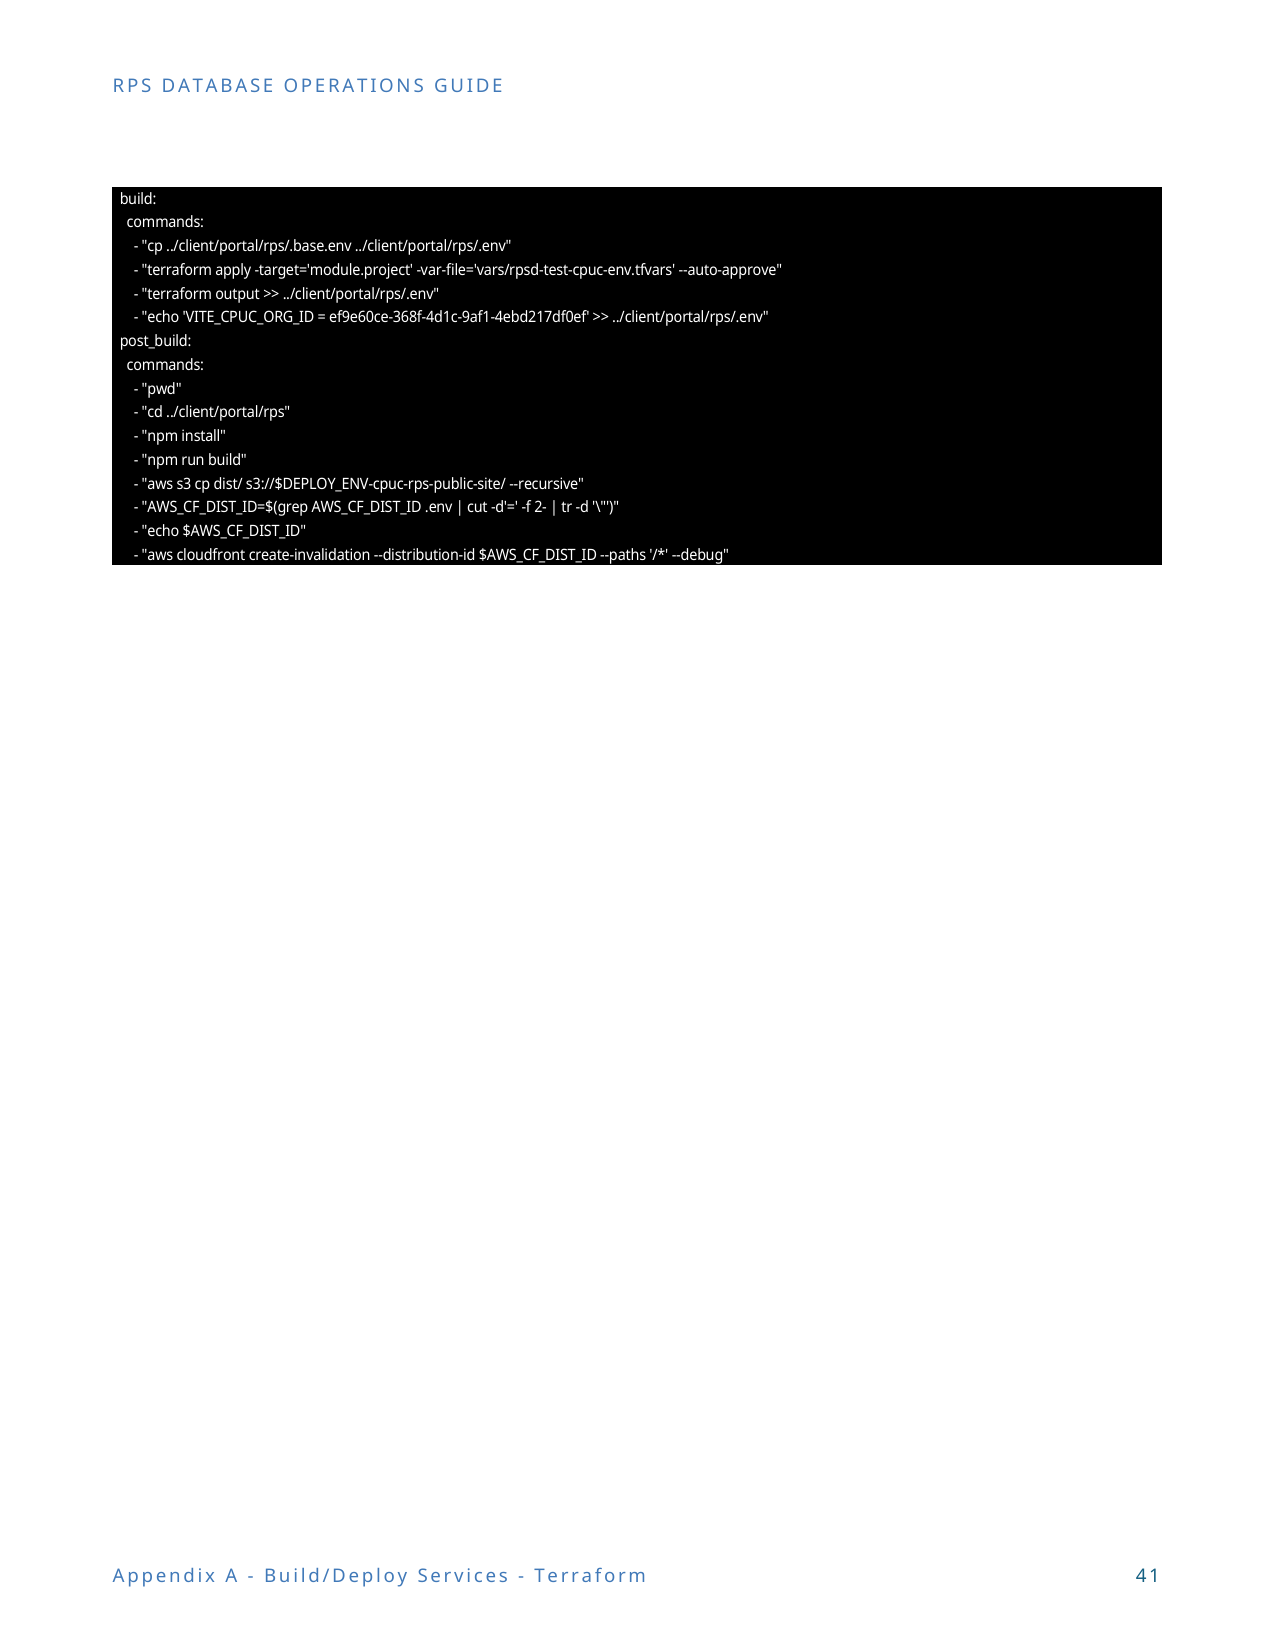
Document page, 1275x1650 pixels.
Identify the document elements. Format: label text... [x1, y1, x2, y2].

text - "cp ../client/portal/rps/.base.env ../client/portal/rps/.env" [112, 235, 1162, 256]
text - "cd ../client/portal/rps" [112, 401, 1162, 422]
text - "npm run build" [112, 449, 1162, 470]
text build: [112, 187, 1162, 209]
text - "npm install" [112, 425, 1162, 446]
text post_build: [112, 330, 1162, 351]
text - "aws cloudfront create-invalidation --distribution-id $AWS_CF_DIST_ID --paths '/*' --debug" [112, 544, 1162, 565]
text - "pwd" [112, 377, 1162, 399]
text - "echo 'VITE_CPUC_ORG_ID = ef9e60ce-368f-4d1c-9af1-4ebd217df0ef' >> ../client/portal/rps/.env" [112, 306, 1162, 327]
text - "terraform output >> ../client/portal/rps/.env" [112, 282, 1162, 304]
text - "echo $AWS_CF_DIST_ID" [112, 520, 1162, 541]
text commands: [112, 211, 1162, 232]
text - "terraform apply -target='module.project' -var-file='vars/rpsd-test-cpuc-env.tfvars' --auto-approve" [112, 259, 1162, 280]
text commands: [112, 354, 1162, 375]
text - "aws s3 cp dist/ s3://$DEPLOY_ENV-cpuc-rps-public-site/ --recursive" [112, 472, 1162, 494]
text - "AWS_CF_DIST_ID=$(grep AWS_CF_DIST_ID .env | cut -d'=' -f 2- | tr -d '\"')" [112, 496, 1162, 517]
